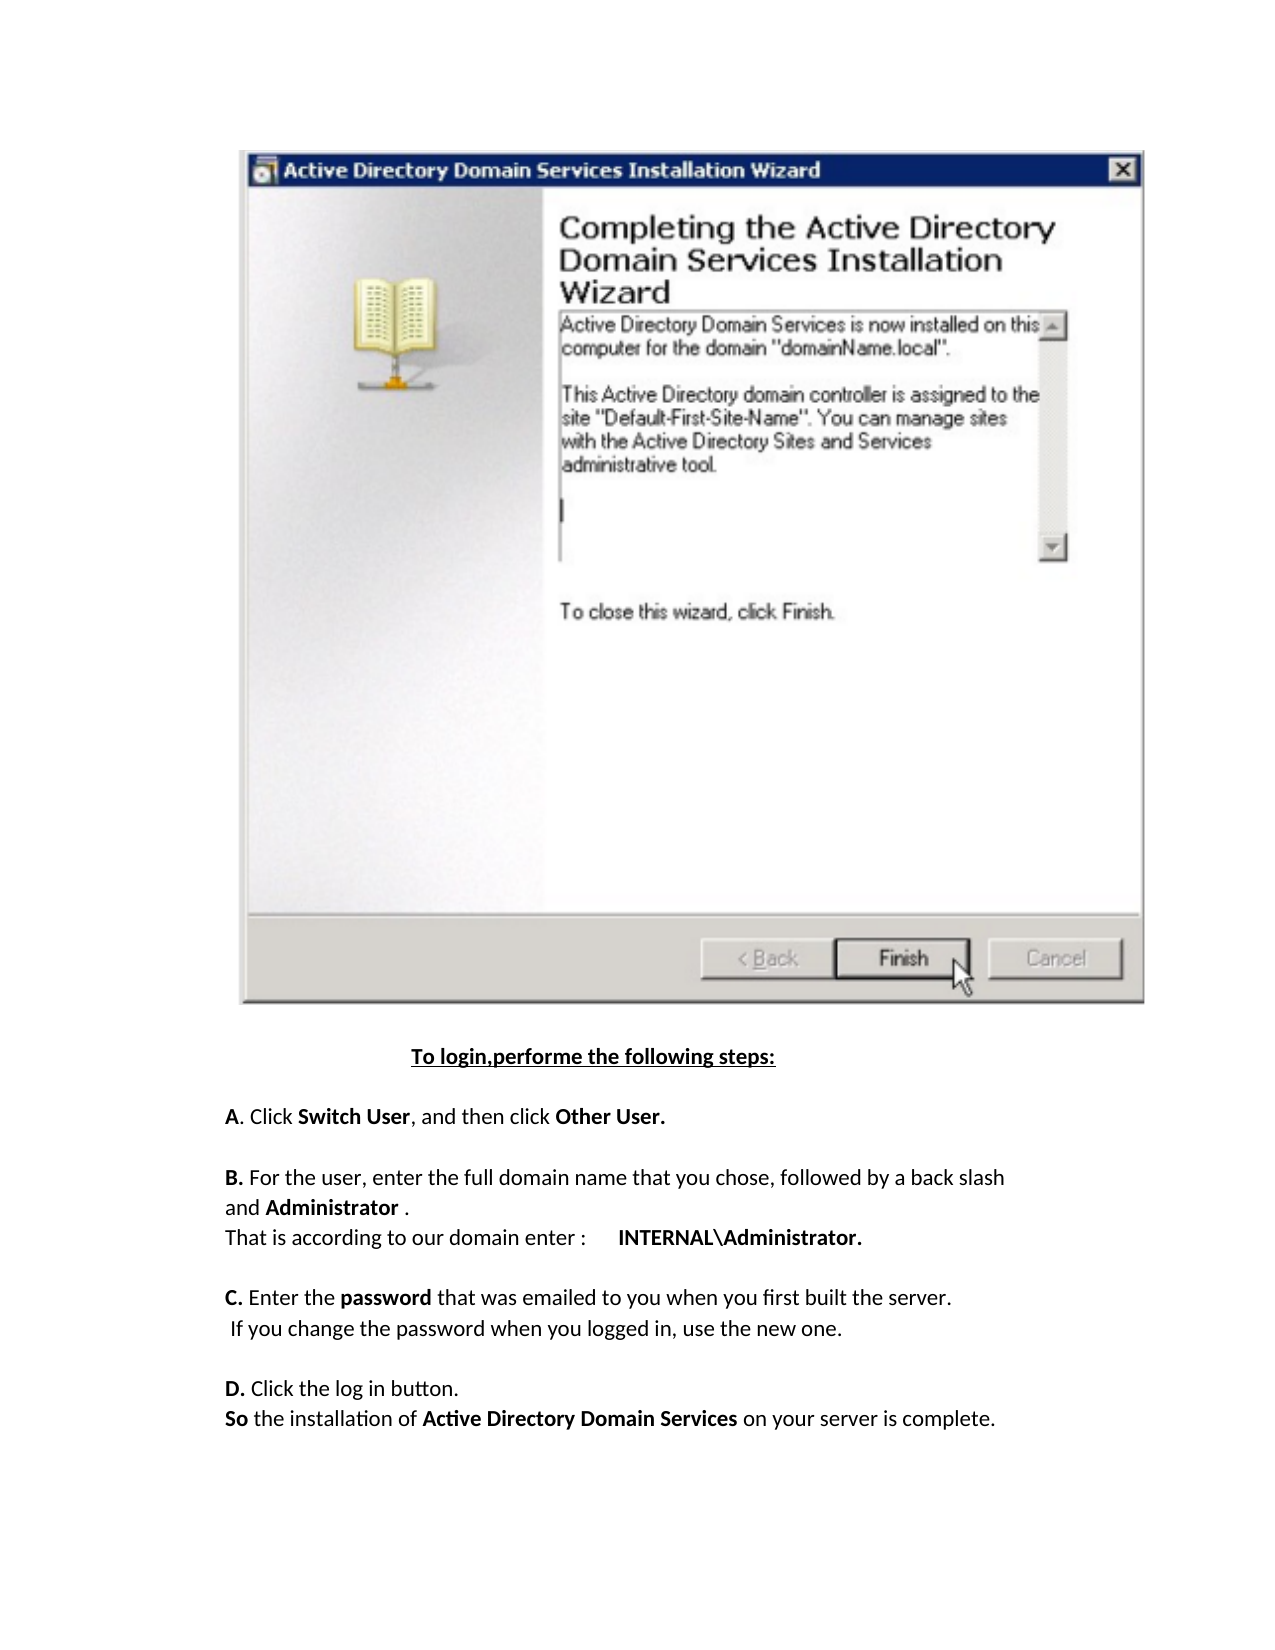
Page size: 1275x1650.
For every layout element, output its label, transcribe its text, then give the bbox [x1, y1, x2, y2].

list So the installation of Active Directory Domain Services on your server is complete. [225, 1404, 1125, 1432]
list B. For the user, enter the full domain name that you chose, followed by a back slash and Administrator . [225, 1163, 1125, 1221]
picture [231, 150, 1145, 1005]
list D. Click the log in button. [225, 1374, 1125, 1402]
list If you change the password when you logged in, use the new one. [225, 1314, 1125, 1342]
list That is according to our domain enter : INTERNAL\Administrator. [225, 1223, 1125, 1251]
list C. Enter the password that was emailed to you when you first built the server. [225, 1283, 1125, 1312]
list To login,performe the following steps: [225, 1042, 1125, 1070]
list A. Click Switch User, and then click Other User. [225, 1102, 1125, 1130]
